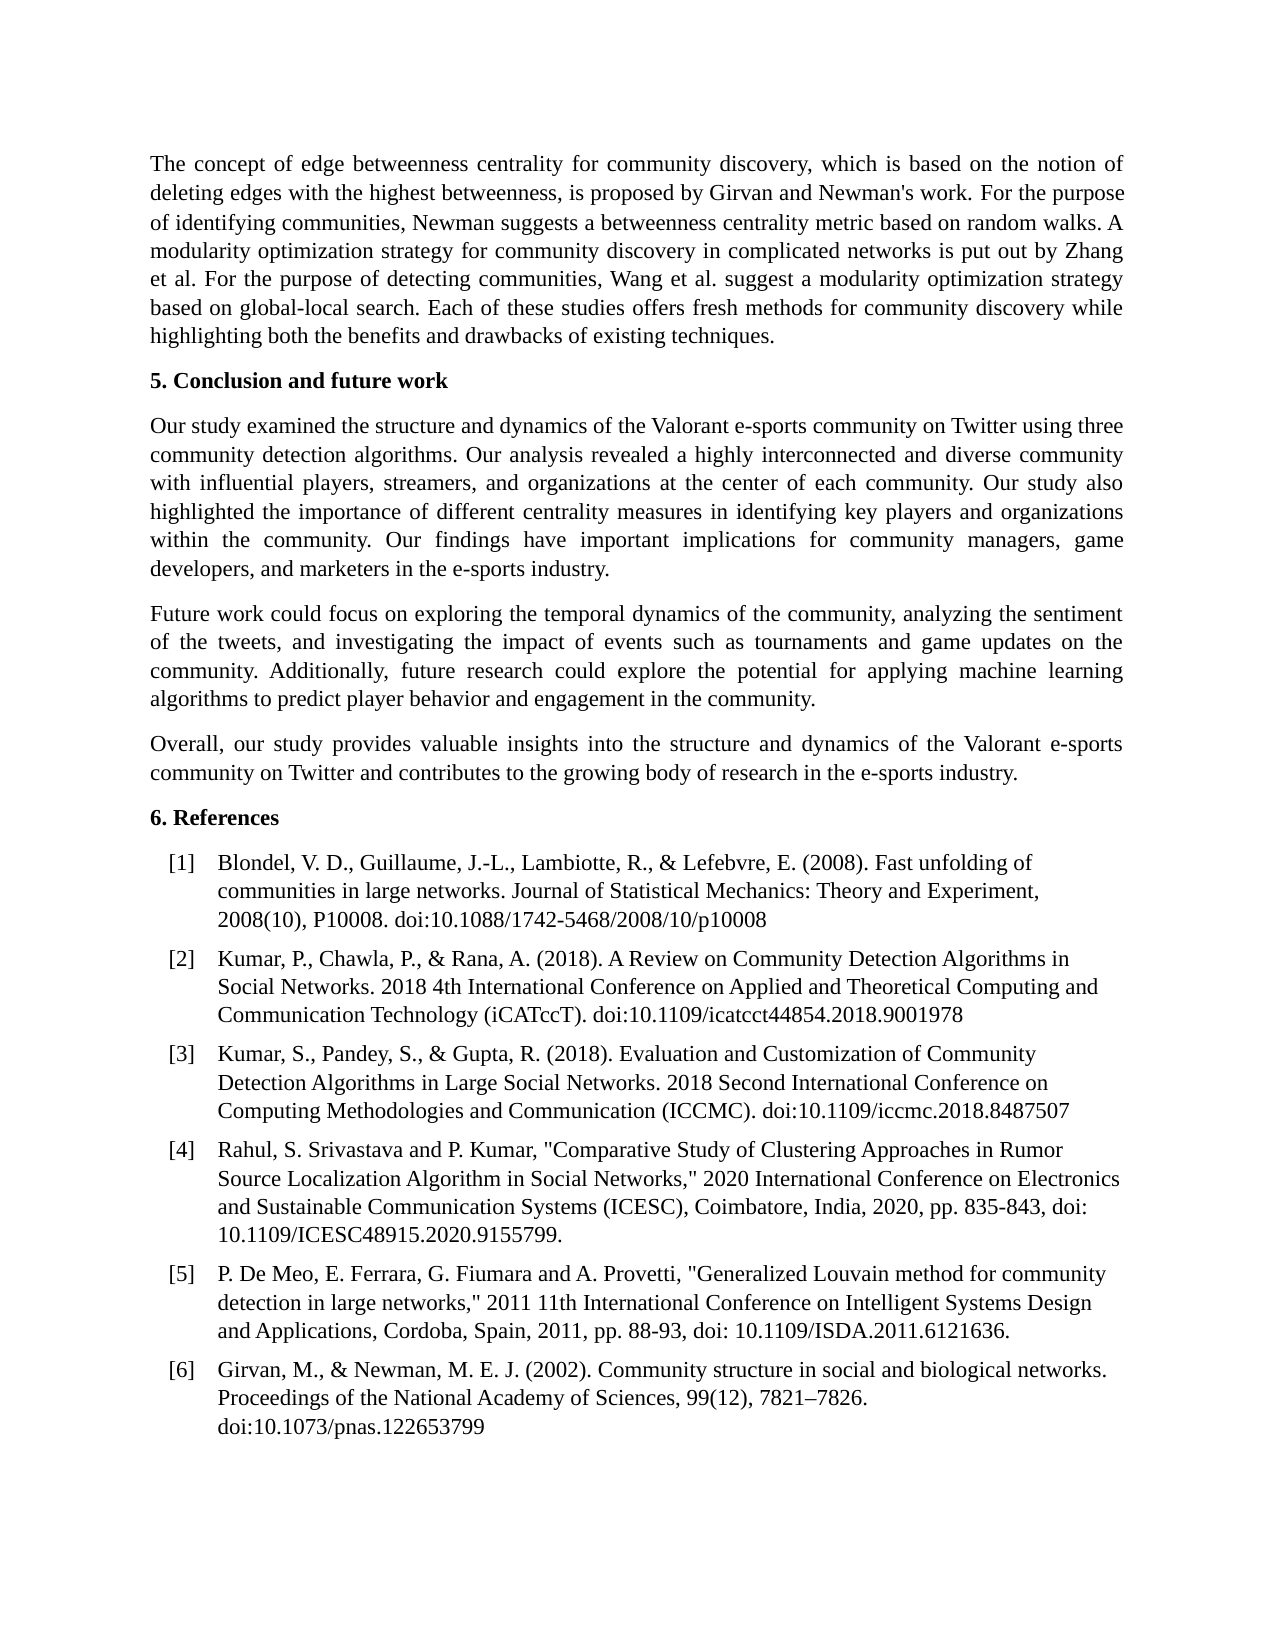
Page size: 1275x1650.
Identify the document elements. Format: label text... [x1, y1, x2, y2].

text Future work could focus on exploring the temporal dynamics of the community, analyzing the sentiment of the tweets, and investigating the impact of events such as tournaments and game updates on the community. Additionally, future research could explore the potential for applying machine learning algorithms to predict player behavior and engagement in the community. [150, 600, 1125, 712]
text Our study examined the structure and dynamics of the Valorant e-sports community on Twitter using three community detection algorithms. Our analysis revealed a highly interconnected and diverse community with influential players, streamers, and organizations at the center of each community. Our study also highlighted the importance of different centrality measures in identifying key players and organizations within the community. Our findings have important implications for community managers, game developers, and marketers in the e-sports industry. [150, 413, 1125, 581]
list Kumar, P., Chawla, P., & Rana, A. (2018). A Review on Community Detection Algorithms in Social Networks. 2018 4th International Conference on Applied and Theoretical Computing and Communication Technology (iCATccT). doi:10.1109/icatcct44854.2018.9001978 [195, 945, 1125, 1028]
text The concept of edge betweenness centrality for community discovery, which is based on the notion of deleting edges with the highest betweenness, is proposed by Girvan and Newman's work. For the purpose of identifying communities, Newman suggests a betweenness centrality metric based on random walks. A modularity optimization strategy for community discovery in complicated networks is put out by Zhang et al. For the purpose of detecting communities, Wang et al. suggest a modularity optimization strategy based on global-local search. Each of these studies offers fresh methods for community discovery while highlighting both the benefits and drawbacks of existing techniques. [150, 150, 1125, 349]
list P. De Meo, E. Ferrara, G. Fiumara and A. Provetti, "Generalized Louvain method for community detection in large networks," 2011 11th International Conference on Intelligent Systems Design and Applications, Cordoba, Spain, 2011, pp. 88-93, doi: 10.1109/ISDA.2011.6121636. [195, 1260, 1125, 1343]
list Girvan, M., & Newman, M. E. J. (2002). Community structure in social and biological networks. Proceedings of the National Academy of Sciences, 99(12), 7821–7826. doi:10.1073/pnas.122653799 [195, 1356, 1125, 1439]
text 5. Conclusion and future work [150, 367, 1125, 394]
list Rahul, S. Srivastava and P. Kumar, "Comparative Study of Clustering Approaches in Rumor Source Localization Algorithm in Social Networks," 2020 International Conference on Electronics and Sustainable Communication Systems (ICESC), Coimbatore, India, 2020, pp. 835-843, doi: 10.1109/ICESC48915.2020.9155799. [195, 1136, 1125, 1248]
text Overall, our study provides valuable insights into the structure and dynamics of the Valorant e-sports community on Twitter and contributes to the growing body of research in the e-sports industry. [150, 730, 1125, 785]
list Kumar, S., Pandey, S., & Gupta, R. (2018). Evaluation and Customization of Community Detection Algorithms in Large Social Networks. 2018 Second International Conference on Computing Methodologies and Communication (ICCMC). doi:10.1109/iccmc.2018.8487507 [195, 1040, 1125, 1124]
text 6. References [150, 804, 1125, 830]
list Blondel, V. D., Guillaume, J.-L., Lambiotte, R., & Lefebvre, E. (2008). Fast unfolding of communities in large networks. Journal of Statistical Mechanics: Theory and Experiment, 2008(10), P10008. doi:10.1088/1742-5468/2008/10/p10008 [195, 849, 1125, 932]
